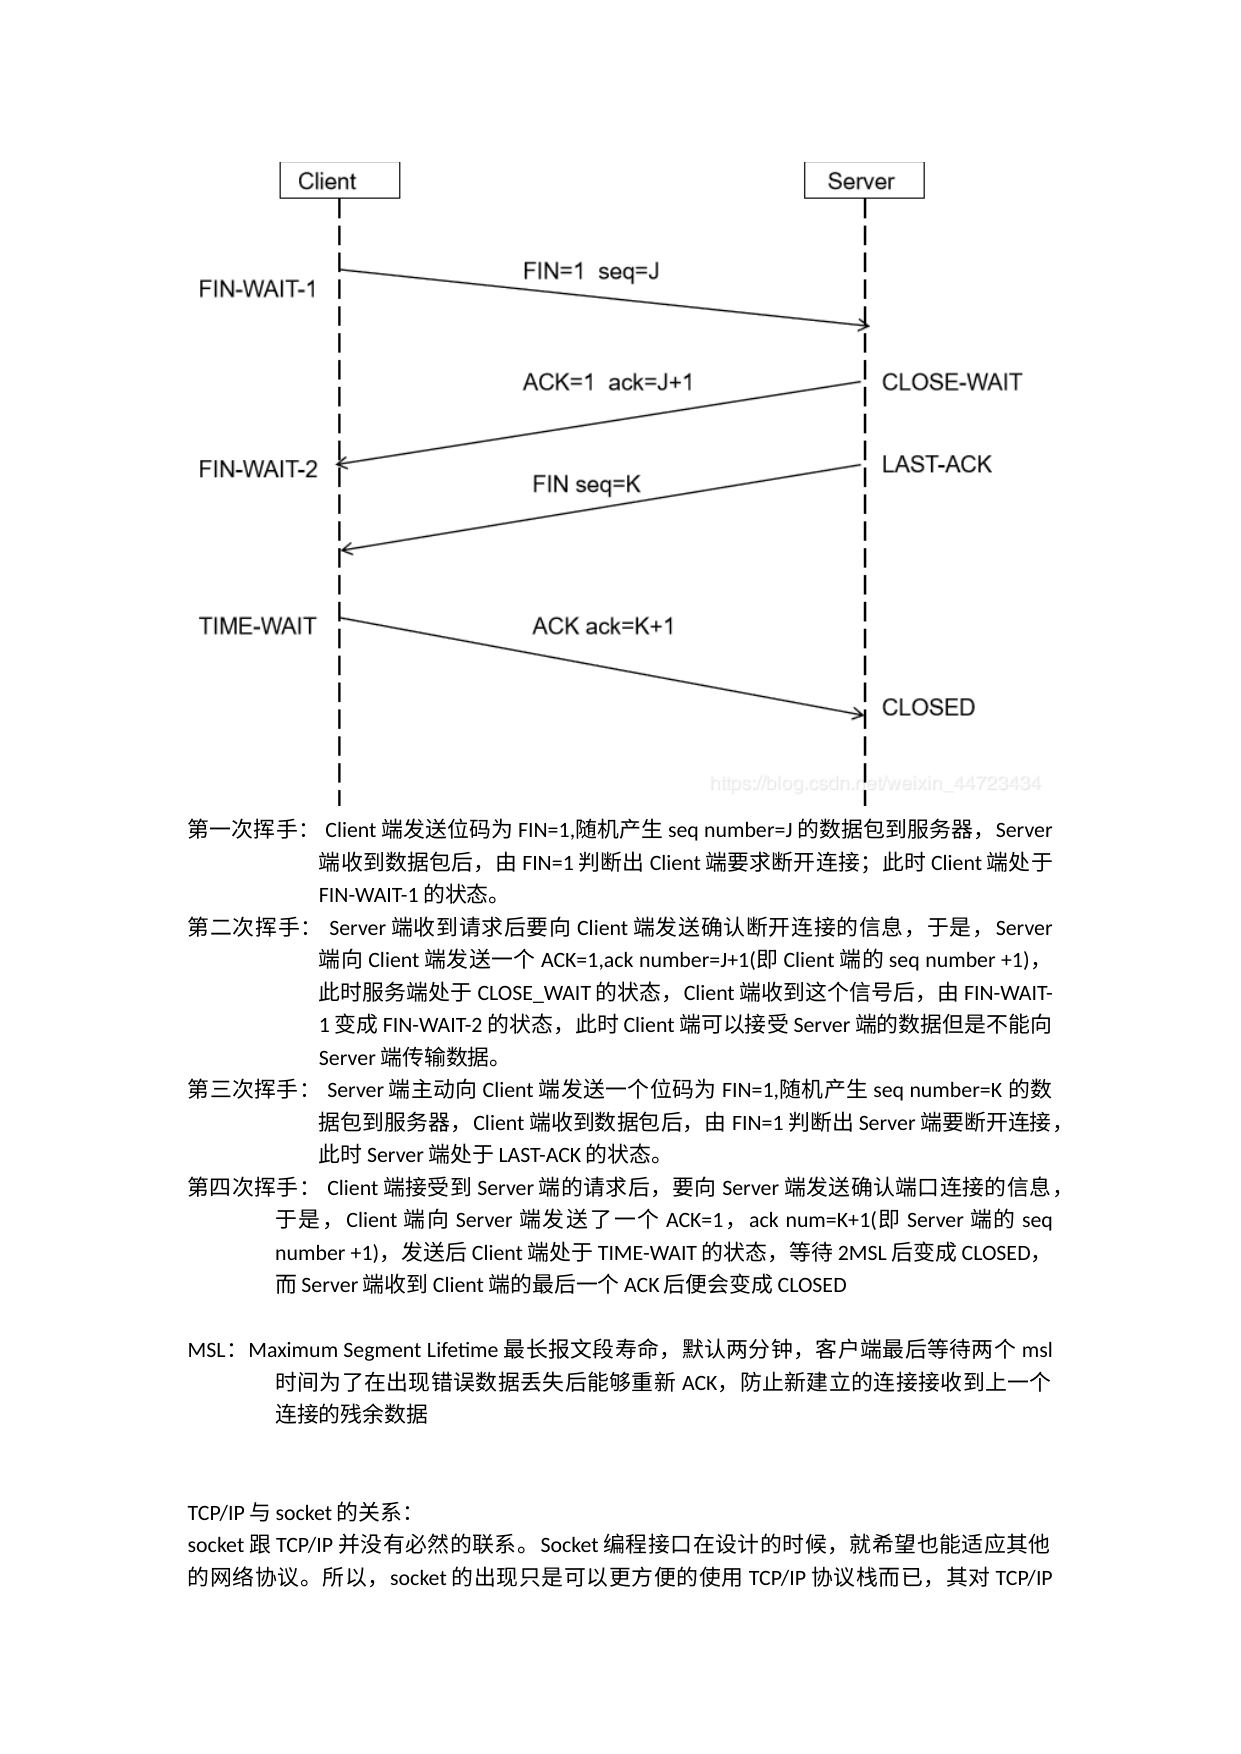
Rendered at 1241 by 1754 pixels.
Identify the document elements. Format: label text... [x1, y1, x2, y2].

text 第四次挥手： Client端接受到Server端的请求后，要向Server端发送确认端口连接的信息，于是，Client端向Server端发送了一个ACK=1，ack num=K+1(即Server端的seq number +1)，发送后Client端处于TIME-WAIT的状态，等待2MSL后变成CLOSED，而Server端收到Client端的最后一个ACK后便会变成CLOSED [187, 1169, 1053, 1299]
text TCP/IP与socket的关系： [187, 1494, 1053, 1527]
text 第一次挥手： Client端发送位码为FIN=1,随机产生seq number=J的数据包到服务器，Server端收到数据包后，由FIN=1判断出 Client端要求断开连接；此时Client端处于FIN-WAIT-1的状态。 [187, 812, 1053, 909]
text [187, 1527, 1053, 1592]
text 第三次挥手： Server端主动向Client端发送一个位码为FIN=1,随机产生seq number=K 的数据包到服务器，Client端收到数据包后，由FIN=1判断出Server端要断开连接，此时Server端处于LAST-ACK的状态。 [187, 1072, 1053, 1169]
text 第二次挥手： Server端收到请求后要向Client端发送确认断开连接的信息，于是，Server端向Client端发送一个ACK=1,ack number=J+1(即Client端的seq number +1)，此时服务端处于CLOSE_WAIT的状态，Client端收到这个信号后，由FIN-WAIT-1变成FIN-WAIT-2的状态，此时Client端可以接受Server端的数据但是不能向Server端传输数据。 [187, 909, 1053, 1072]
picture [187, 162, 1053, 806]
text MSL：Maximum Segment Lifetime最长报文段寿命，默认两分钟，客户端最后等待两个msl时间为了在出现错误数据丢失后能够重新ACK，防止新建立的连接接收到上一个连接的残余数据 [187, 1332, 1053, 1429]
